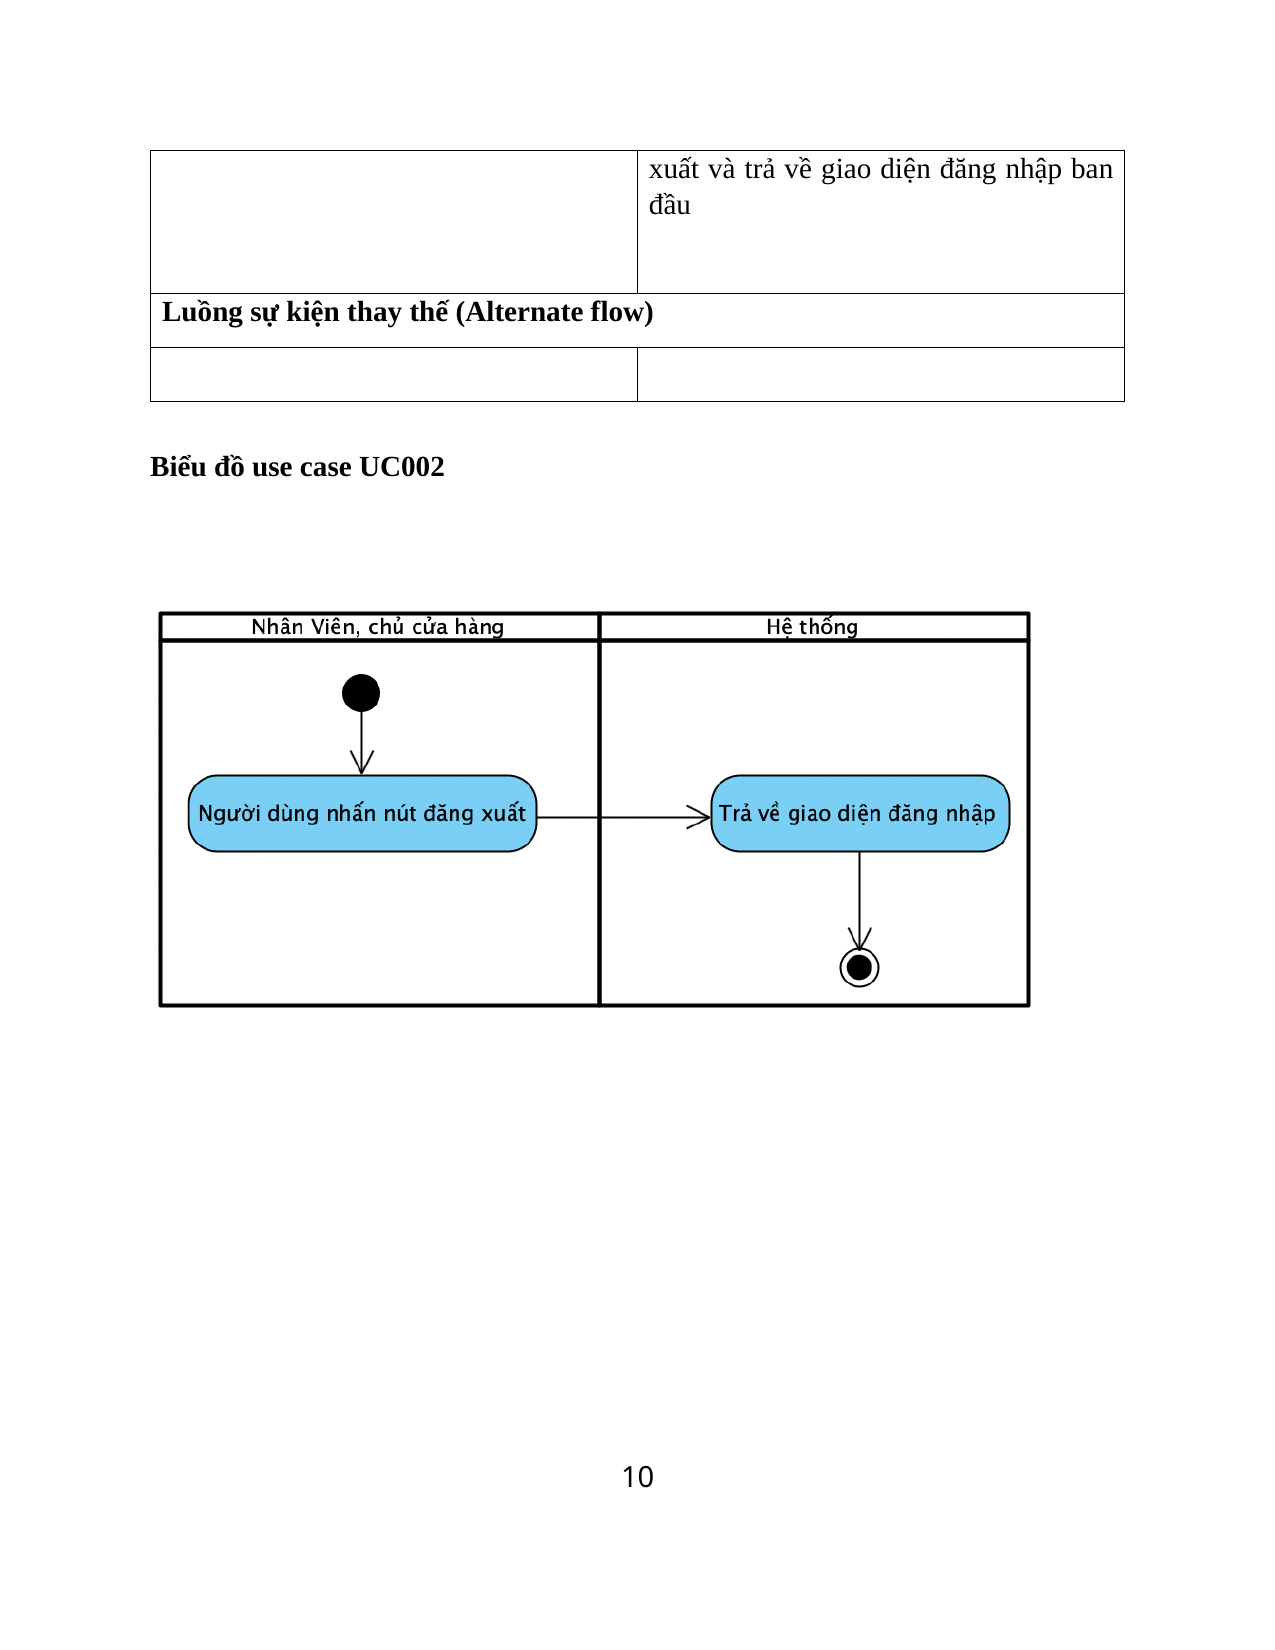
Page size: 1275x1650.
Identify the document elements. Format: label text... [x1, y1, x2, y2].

table_cell Luồng sự kiện thay thế (Alternate flow) [151, 294, 1124, 347]
table_cell [151, 348, 637, 401]
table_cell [638, 151, 1124, 293]
text Biểu đồ use case UC002 [150, 449, 1125, 483]
picture [150, 607, 1043, 1022]
table_cell [638, 348, 1124, 401]
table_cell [151, 151, 637, 293]
